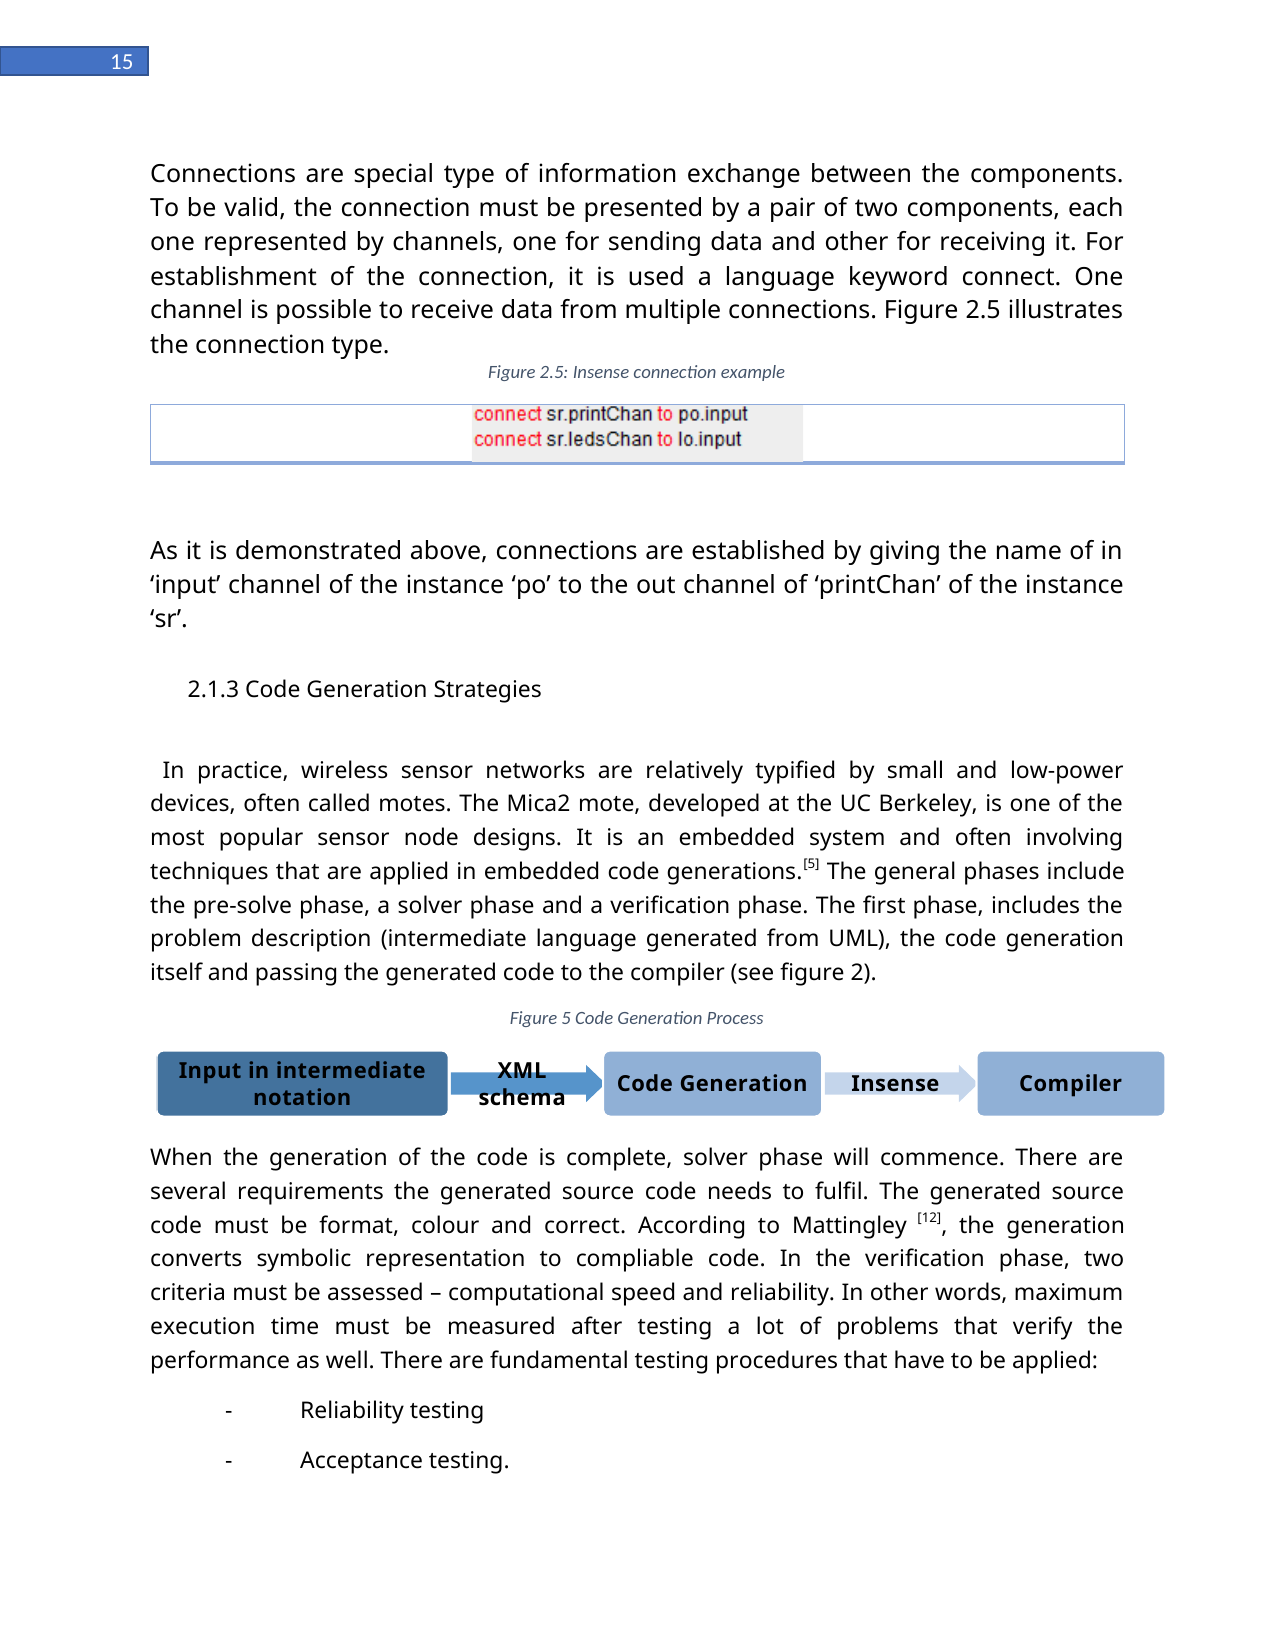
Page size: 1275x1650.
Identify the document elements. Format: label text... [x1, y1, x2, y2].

text Connections are special type of information exchange between the components. To be valid, the connection must be presented by a pair of two components, each one represented by channels, one for sending data and other for receiving it. For establishment of the connection, it is used a language keyword connect. One channel is possible to receive data from multiple connections. Figure 2.5 illustrates the connection type. [150, 156, 1125, 360]
text - Acceptance testing. [225, 1444, 1125, 1476]
text - Reliability testing [225, 1394, 1125, 1425]
text Figure 5 Code Generation Process [150, 1007, 1125, 1029]
table_header [804, 405, 1124, 461]
text When the generation of the code is complete, solver phase will commence. There are several requirements the generated source code needs to fulfil. The generated source code must be format, colour and correct. According to Mattingley [12], the generation converts symbolic representation to compliable code. In the verification phase, two criteria must be assessed – computational speed and reliability. In other words, maximum execution time must be measured after testing a lot of problems that verify the performance as well. There are fundamental testing procedures that have to be applied: [150, 1141, 1125, 1375]
text As it is demonstrated above, connections are established by giving the name of in ‘input’ channel of the instance ‘po’ to the out channel of ‘printChan’ of the instance ‘sr’. [150, 533, 1125, 635]
text Figure 2.5: Insense connection example [150, 360, 1125, 383]
subtitle 2.1.3 Code Generation Strategies [187, 673, 1125, 704]
picture [471, 405, 804, 462]
table_header [151, 405, 471, 461]
text In practice, wireless sensor networks are relatively typified by small and low-power devices, often called motes. The Mica2 mote, developed at the UC Berkeley, is one of the most popular sensor node designs. It is an embedded system and often involving techniques that are applied in embedded code generations.[5] The general phases include the pre-solve phase, a solver phase and a verification phase. The first phase, includes the problem description (intermediate language generated from UML), the code generation itself and passing the generated code to the compiler (see figure 2). [150, 754, 1125, 987]
